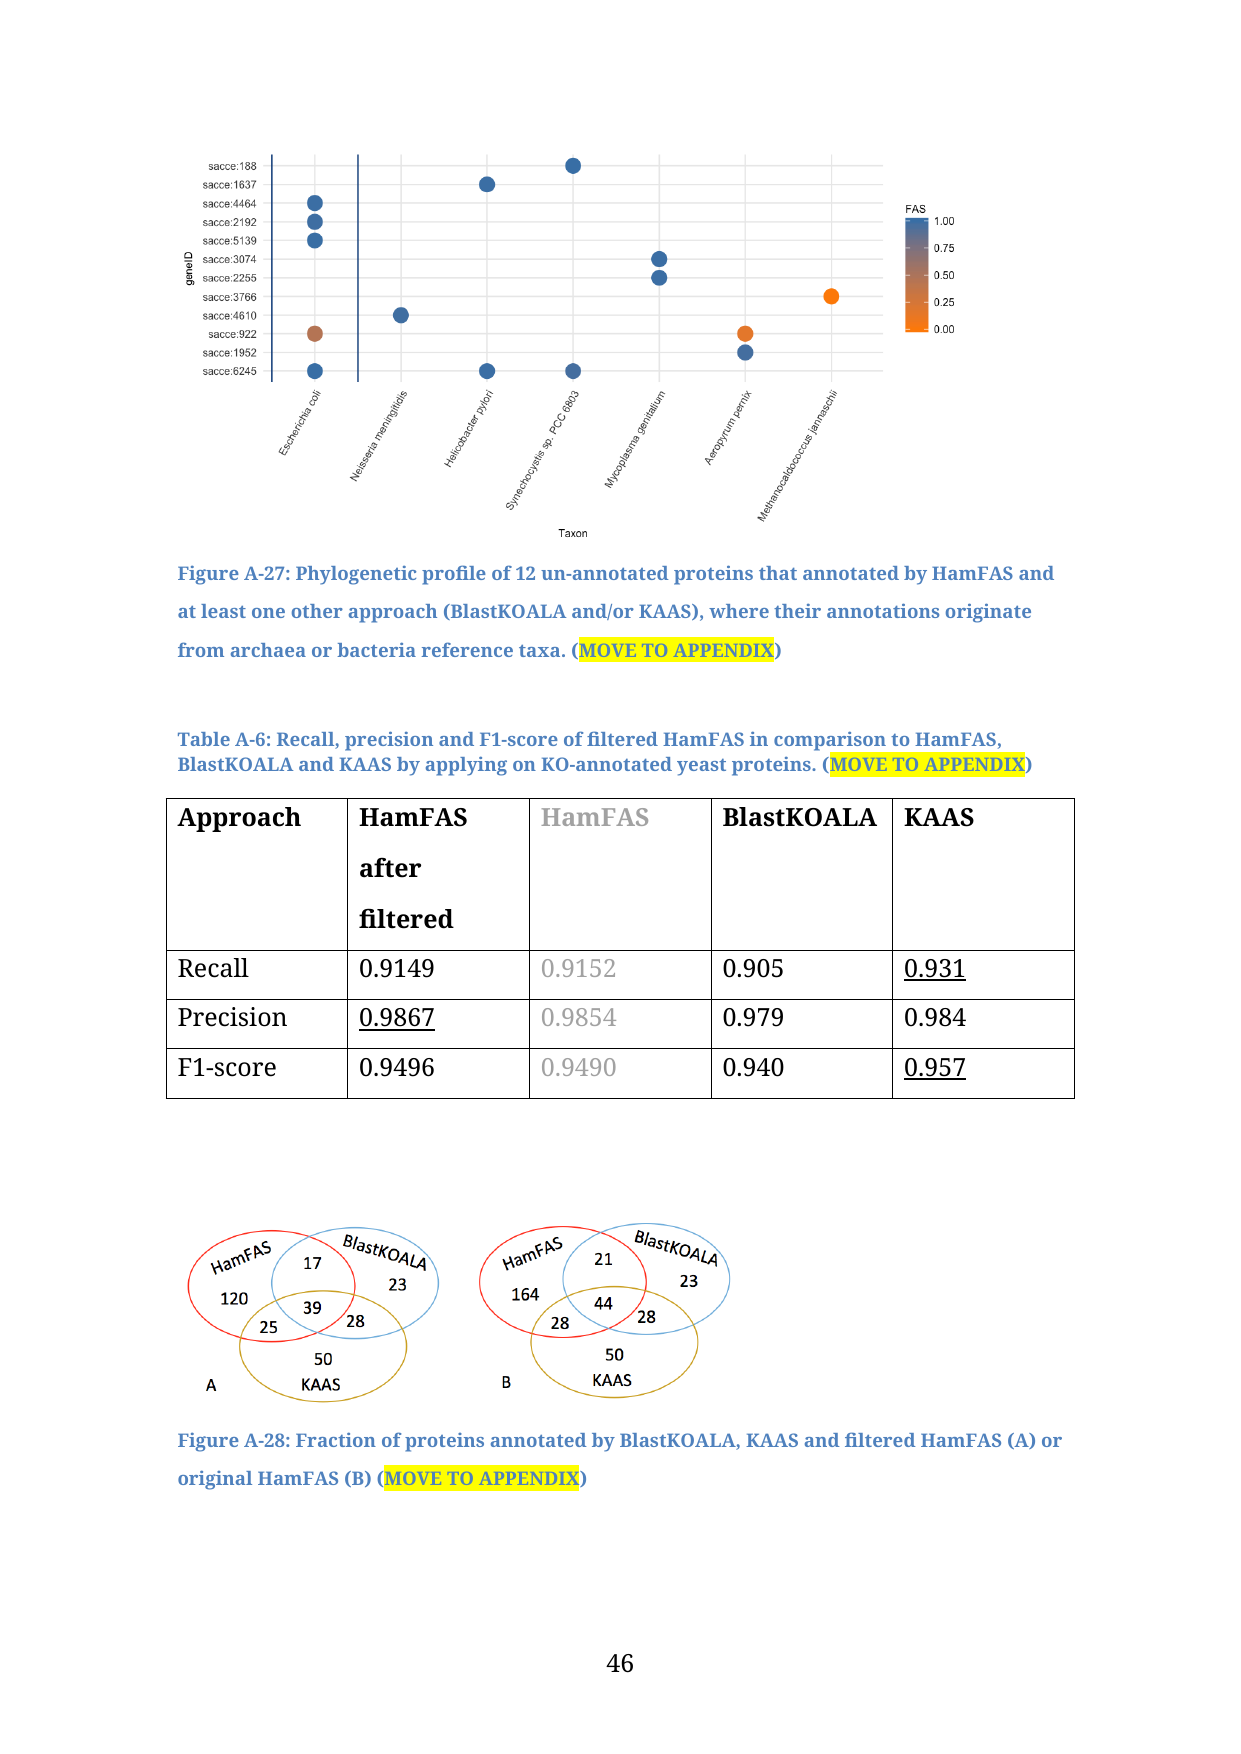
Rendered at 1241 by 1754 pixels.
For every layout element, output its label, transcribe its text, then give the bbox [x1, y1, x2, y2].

picture [177, 147, 969, 544]
table_cell 0.9854 [530, 1000, 711, 1048]
table_header HamFAS after filtered [348, 799, 529, 949]
table_cell Recall [167, 951, 347, 999]
table_header HamFAS [530, 799, 711, 949]
text Figure A-28: Fraction of proteins annotated by BlastKOALA, KAAS and filtered HamFAS (A) or original HamFAS (B) (MOVE TO APPENDIX) [177, 1427, 1063, 1491]
table_cell 0.957 [893, 1049, 1074, 1098]
table_header KAAS [893, 799, 1074, 949]
text Figure A-27: Phylogenetic profile of 12 un-annotated proteins that annotated by HamFAS and at least one other approach (BlastKOALA and/or KAAS), where their annotations originate from archaea or bacteria reference taxa. (MOVE TO APPENDIX) [177, 561, 1063, 662]
table_cell 0.9490 [530, 1049, 711, 1098]
table_cell 0.9152 [530, 951, 711, 999]
table_cell 0.940 [712, 1049, 892, 1098]
table_cell 0.905 [712, 951, 892, 999]
table_cell 0.984 [893, 1000, 1074, 1048]
table_header Approach [167, 799, 347, 949]
text Table A-6: Recall, precision and F1-score of filtered HamFAS in comparison to HamFAS, BlastKOALA and KAAS by applying on KO-annotated yeast proteins. (MOVE TO APPENDIX) [177, 726, 1063, 777]
table_cell 0.9496 [348, 1049, 529, 1098]
table_header BlastKOALA [712, 799, 892, 949]
table_cell 0.931 [893, 951, 1074, 999]
table_cell 0.9867 [348, 1000, 529, 1048]
picture [177, 1200, 740, 1411]
table_cell Precision [167, 1000, 347, 1048]
table_cell F1-score [167, 1049, 347, 1098]
table_cell 0.979 [712, 1000, 892, 1048]
table_cell 0.9149 [348, 951, 529, 999]
